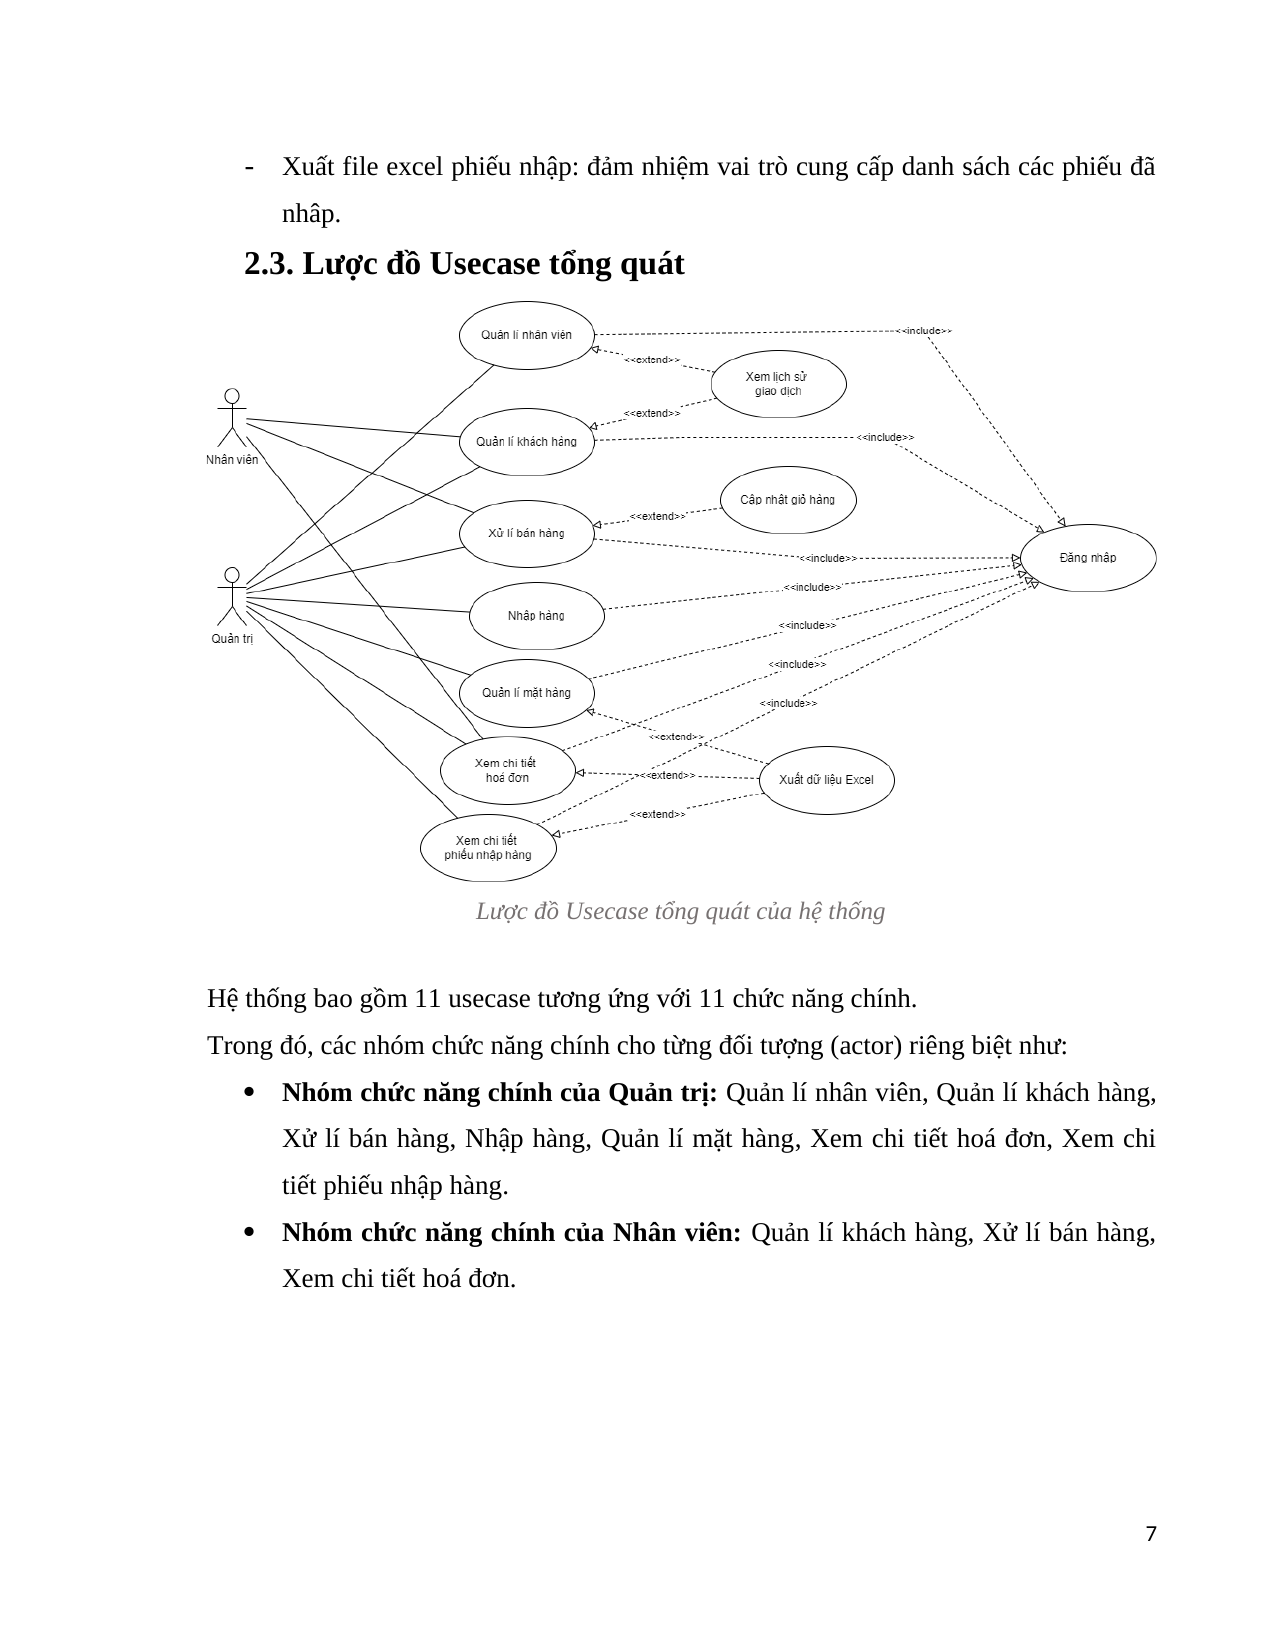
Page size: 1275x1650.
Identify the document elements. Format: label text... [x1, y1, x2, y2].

subtitle 2.3. Lược đồ Usecase tổng quát [244, 243, 1157, 282]
list Nhóm chức năng chính của Quản trị: Quản lí nhân viên, Quản lí khách hàng, Xử lí bán hàng, Nhập hàng, Quản lí mặt hàng, Xem chi tiết hoá đơn, Xem chi tiết phiếu nhập hàng. [244, 1076, 1157, 1200]
picture [206, 301, 1157, 882]
text Trong đó, các nhóm chức năng chính cho từng đối tượng (actor) riêng biệt như: [207, 1029, 1157, 1060]
list Xuất file excel phiếu nhập: đảm nhiệm vai trò cung cấp danh sách các phiếu đã nhâp. [244, 148, 1157, 228]
list Nhóm chức năng chính của Nhân viên: Quản lí khách hàng, Xử lí bán hàng, Xem chi tiết hoá đơn. [244, 1216, 1157, 1294]
text Hệ thống bao gồm 11 usecase tương ứng với 11 chức năng chính. [207, 982, 1157, 1013]
text Lược đồ Usecase tổng quát của hệ thống [207, 896, 1157, 925]
